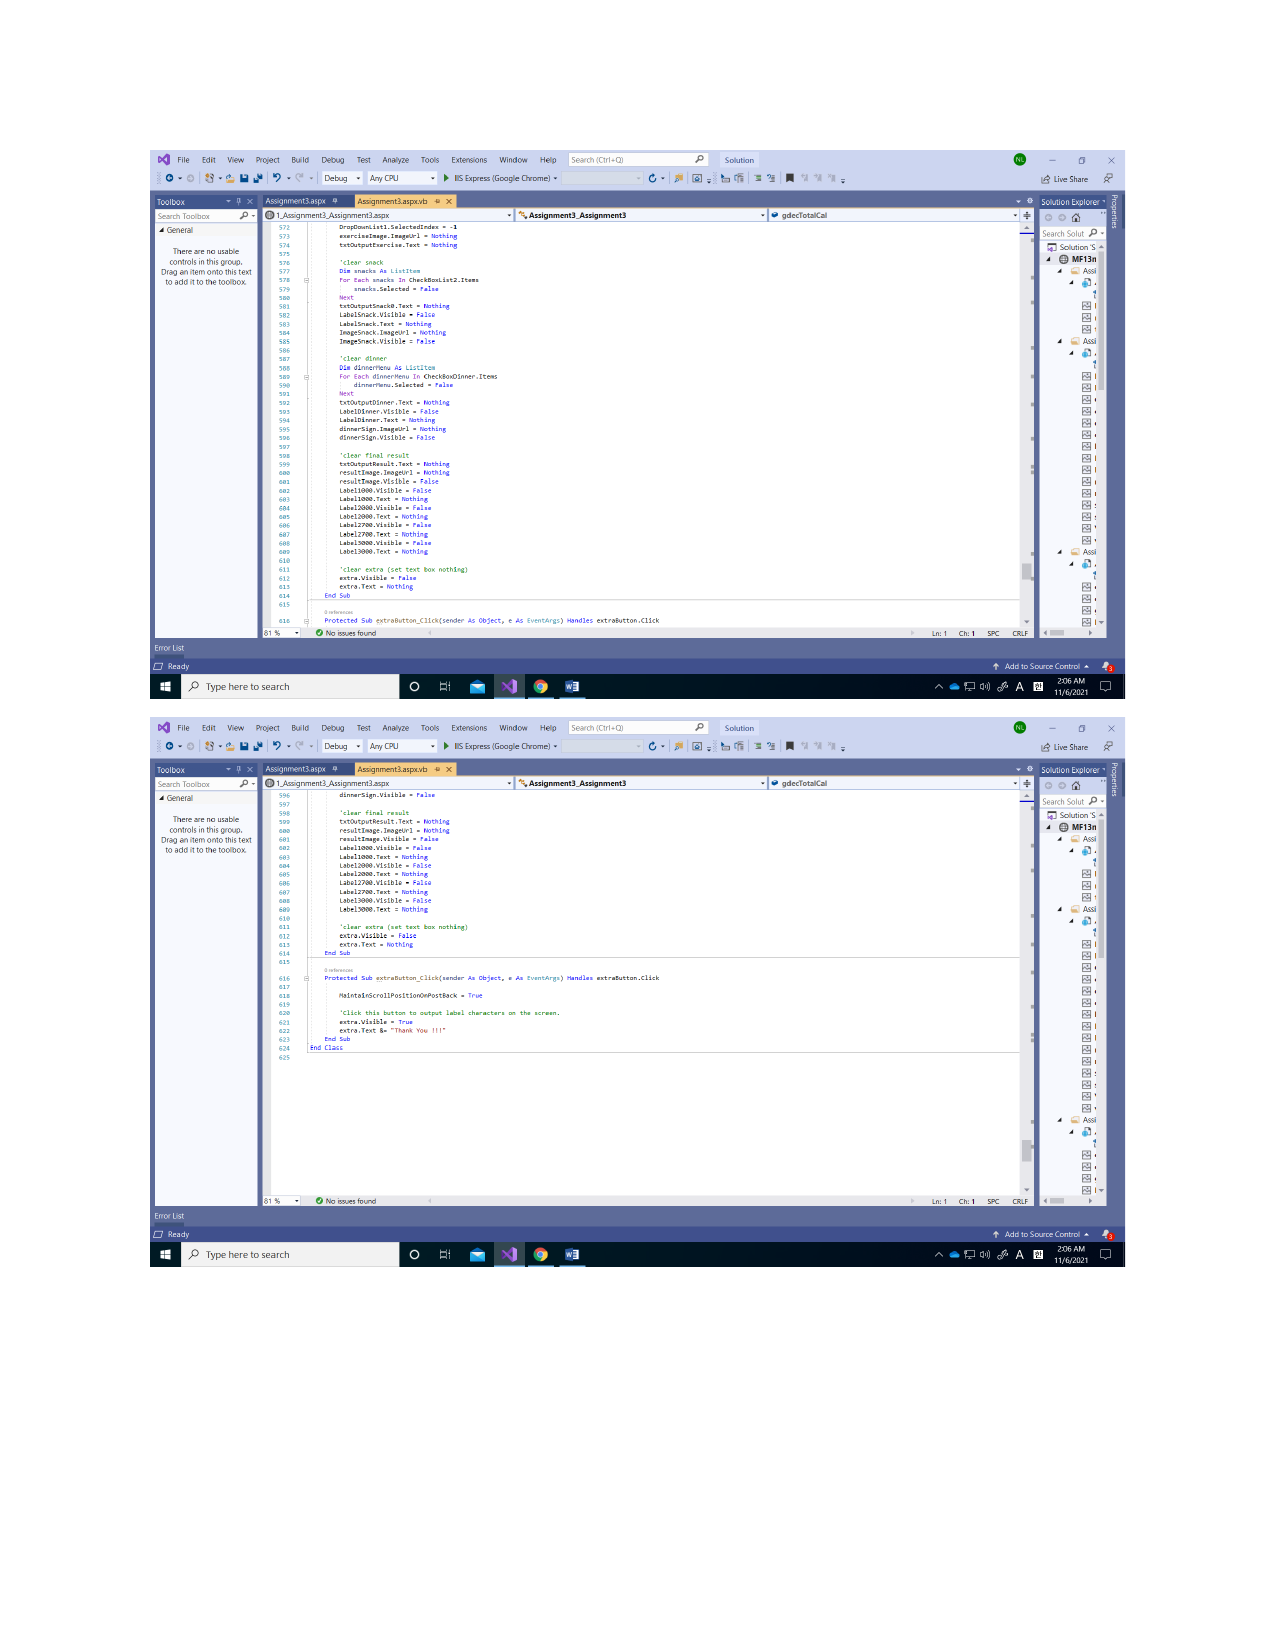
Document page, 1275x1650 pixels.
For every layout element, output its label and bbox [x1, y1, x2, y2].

picture [150, 717, 1125, 1267]
picture [150, 150, 1125, 699]
